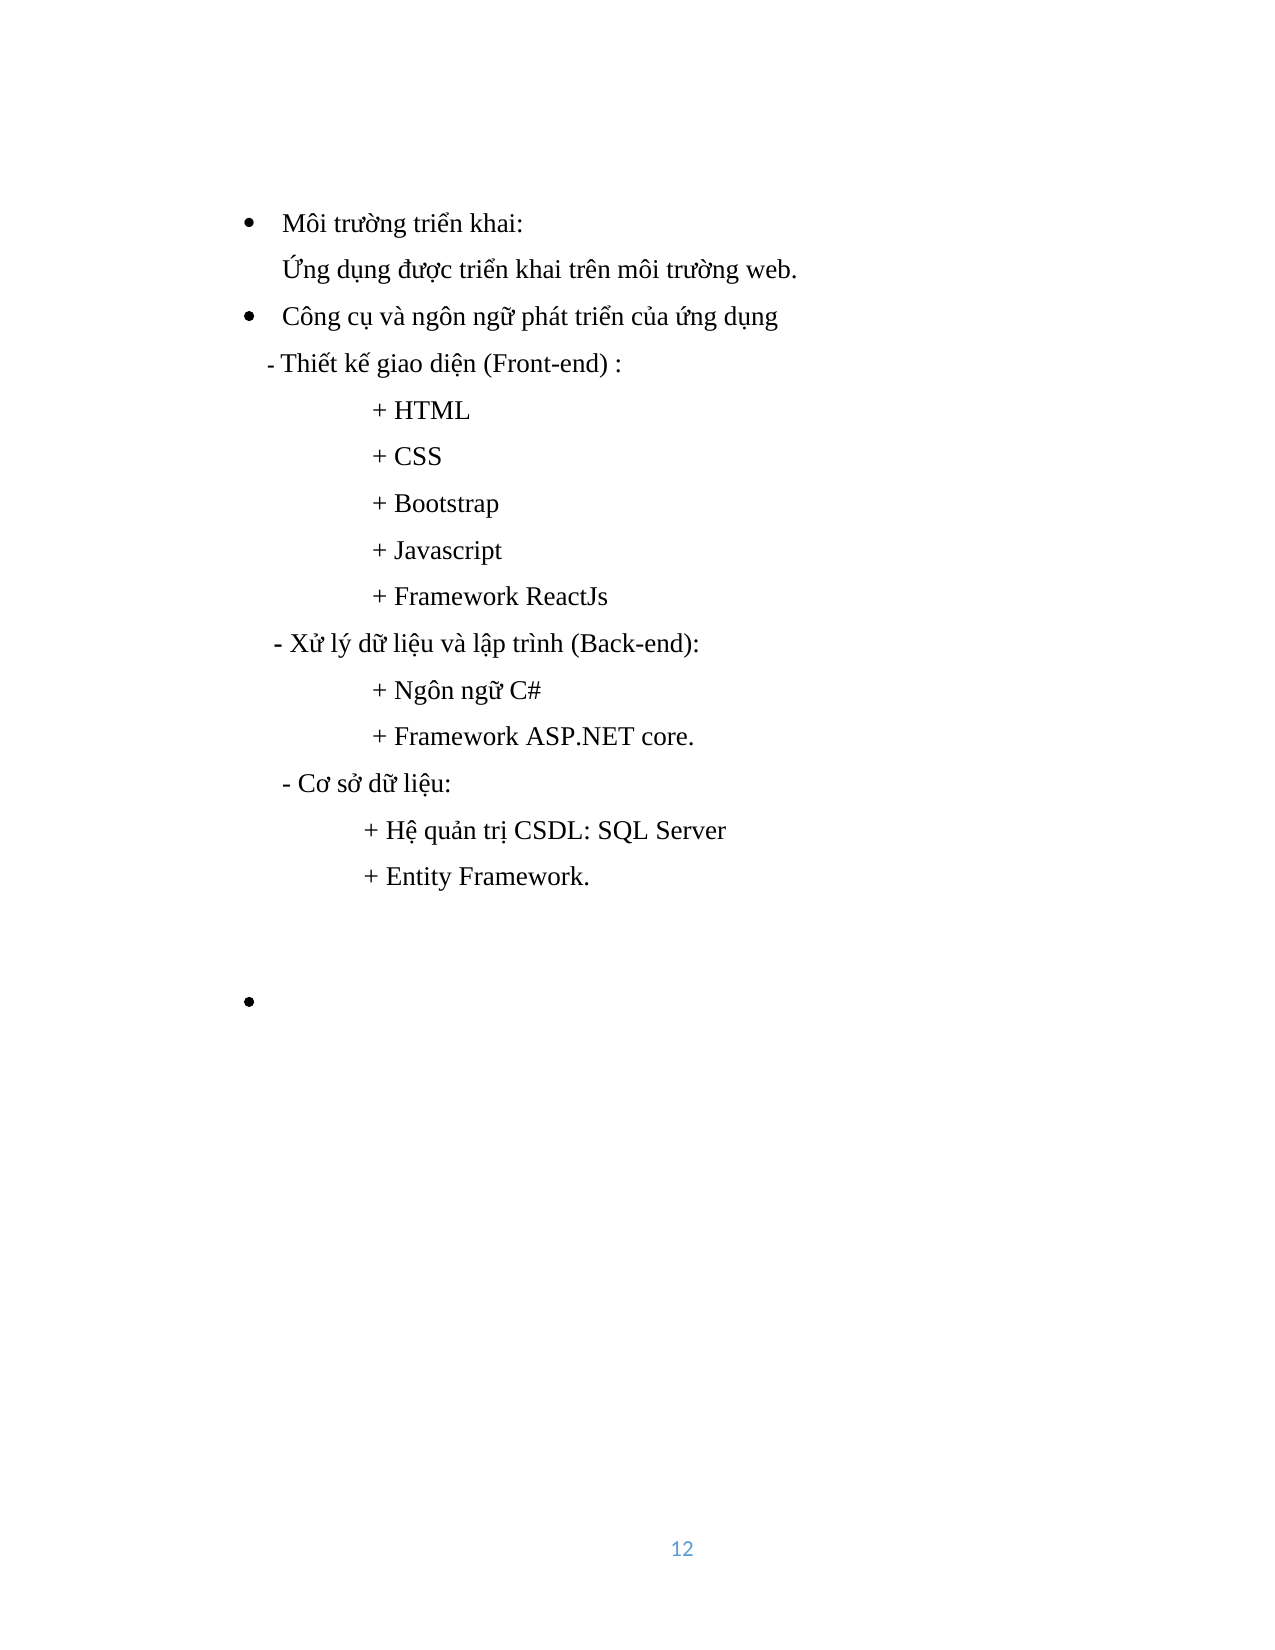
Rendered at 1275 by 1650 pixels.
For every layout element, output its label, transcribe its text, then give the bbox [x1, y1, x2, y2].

text + Entity Framework. [207, 861, 1157, 892]
text - Thiết kế giao diện (Front-end) : [207, 347, 1157, 378]
text + HTML [312, 394, 1157, 425]
text - Cơ sở dữ liệu: [207, 767, 1157, 798]
text + Bootstrap [312, 487, 1157, 518]
text + Ngôn ngữ C# [312, 674, 1157, 705]
text + Framework ReactJs [312, 581, 1157, 612]
text Ứng dụng được triển khai trên môi trường web. [207, 254, 1157, 285]
text + Javascript [312, 534, 1157, 565]
list Công cụ và ngôn ngữ phát triển của ứng dụng [244, 300, 1157, 332]
list Môi trường triển khai: [244, 207, 1157, 238]
text - Xử lý dữ liệu và lập trình (Back-end): [207, 627, 1157, 658]
text + Framework ASP.NET core. [312, 721, 1157, 752]
text + CSS [312, 441, 1157, 472]
text + Hệ quản trị CSDL: SQL Server [207, 814, 1157, 845]
